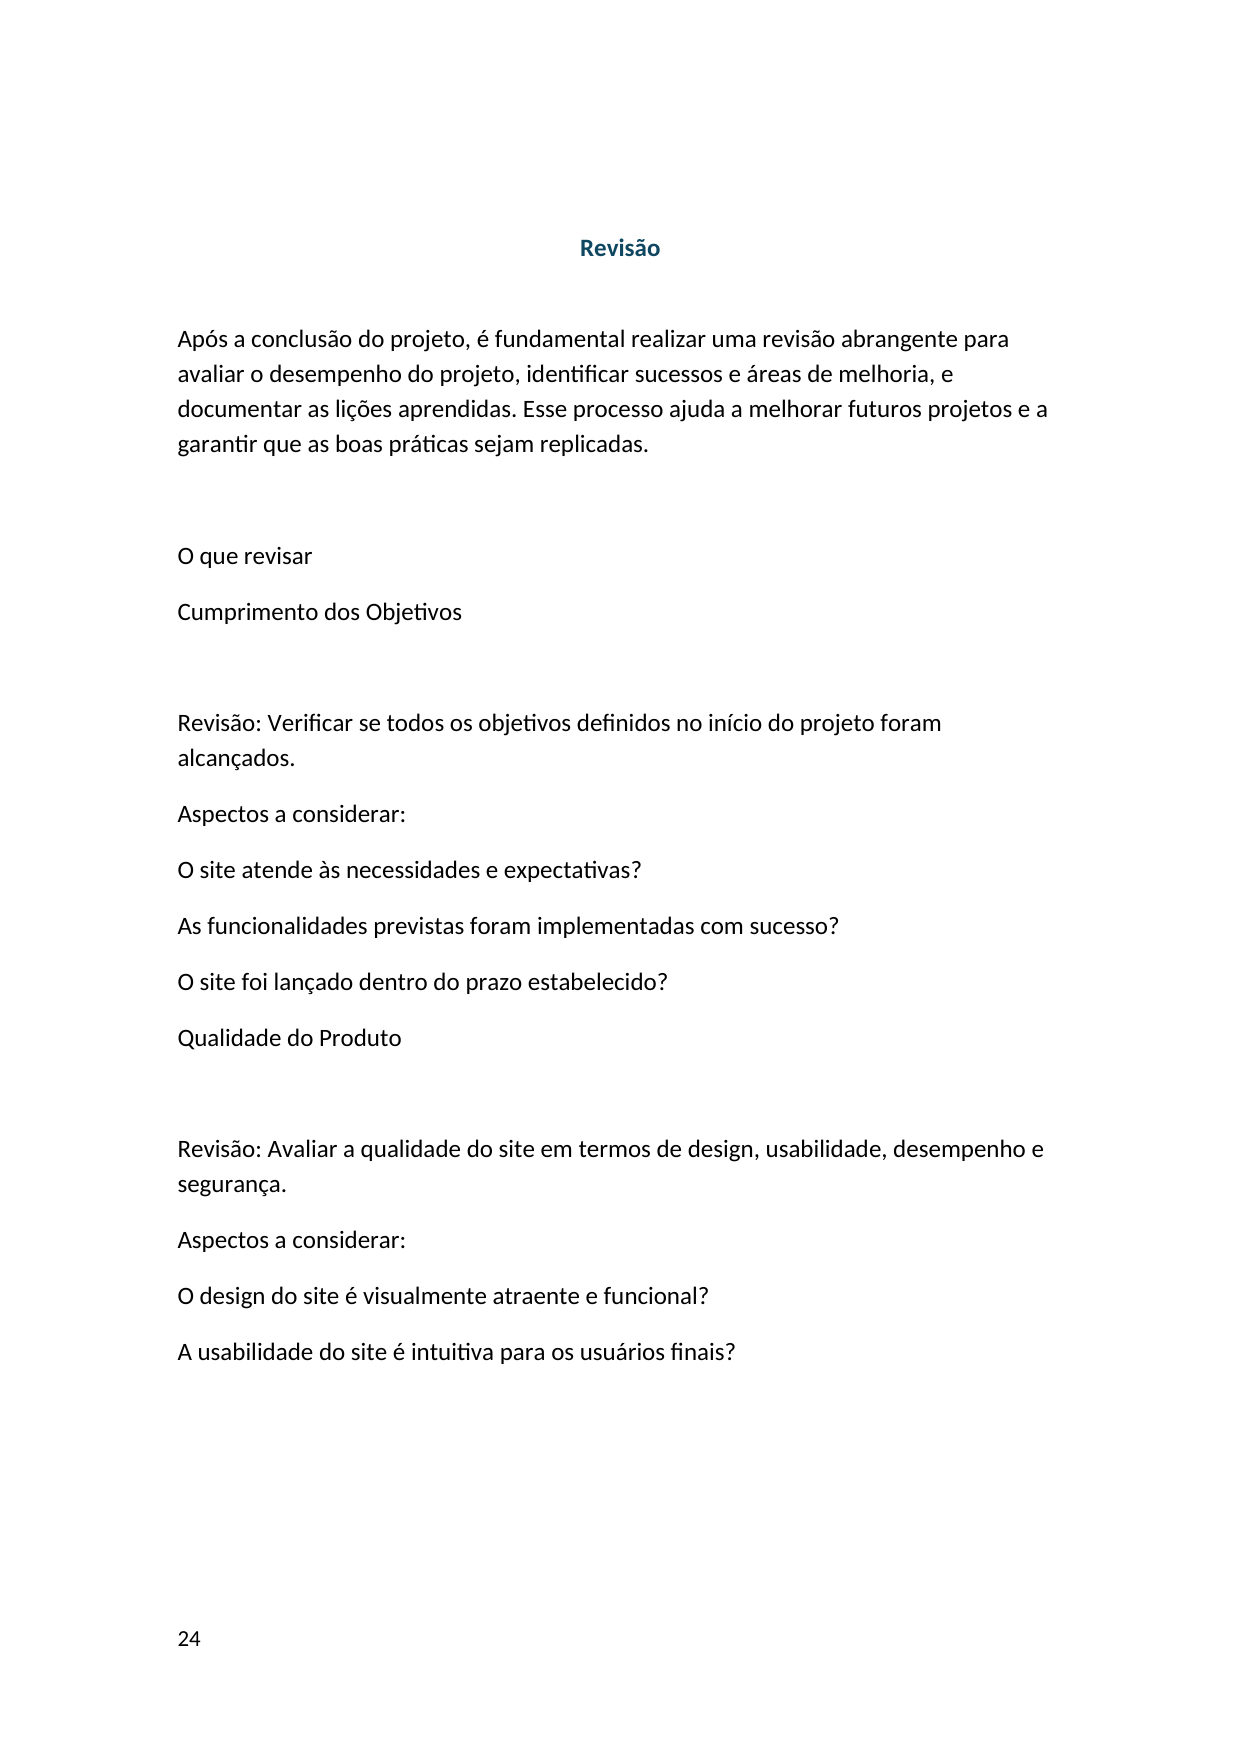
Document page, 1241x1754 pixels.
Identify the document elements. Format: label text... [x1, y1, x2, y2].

text O que revisar [177, 540, 1063, 571]
text O site atende às necessidades e expectativas? [177, 854, 1063, 885]
text Cumprimento dos Objetivos [177, 596, 1063, 626]
text Revisão: Avaliar a qualidade do site em termos de design, usabilidade, desempenho e segurança. [177, 1133, 1063, 1199]
text Qualidade do Produto [177, 1022, 1063, 1052]
text A usabilidade do site é intuitiva para os usuários finais? [177, 1336, 1063, 1366]
text As funcionalidades previstas foram implementadas com sucesso? [177, 910, 1063, 941]
text O site foi lançado dentro do prazo estabelecido? [177, 966, 1063, 996]
text Após a conclusão do projeto, é fundamental realizar uma revisão abrangente para avaliar o desempenho do projeto, identificar sucessos e áreas de melhoria, e documentar as lições aprendidas. Esse processo ajuda a melhorar futuros projetos e a garantir que as boas práticas sejam replicadas. [177, 323, 1063, 459]
text Aspectos a considerar: [177, 798, 1063, 829]
text Aspectos a considerar: [177, 1224, 1063, 1255]
text O design do site é visualmente atraente e funcional? [177, 1280, 1063, 1311]
text Revisão: Verificar se todos os objetivos definidos no início do projeto foram alcançados. [177, 708, 1063, 773]
subtitle Revisão [177, 233, 1063, 263]
